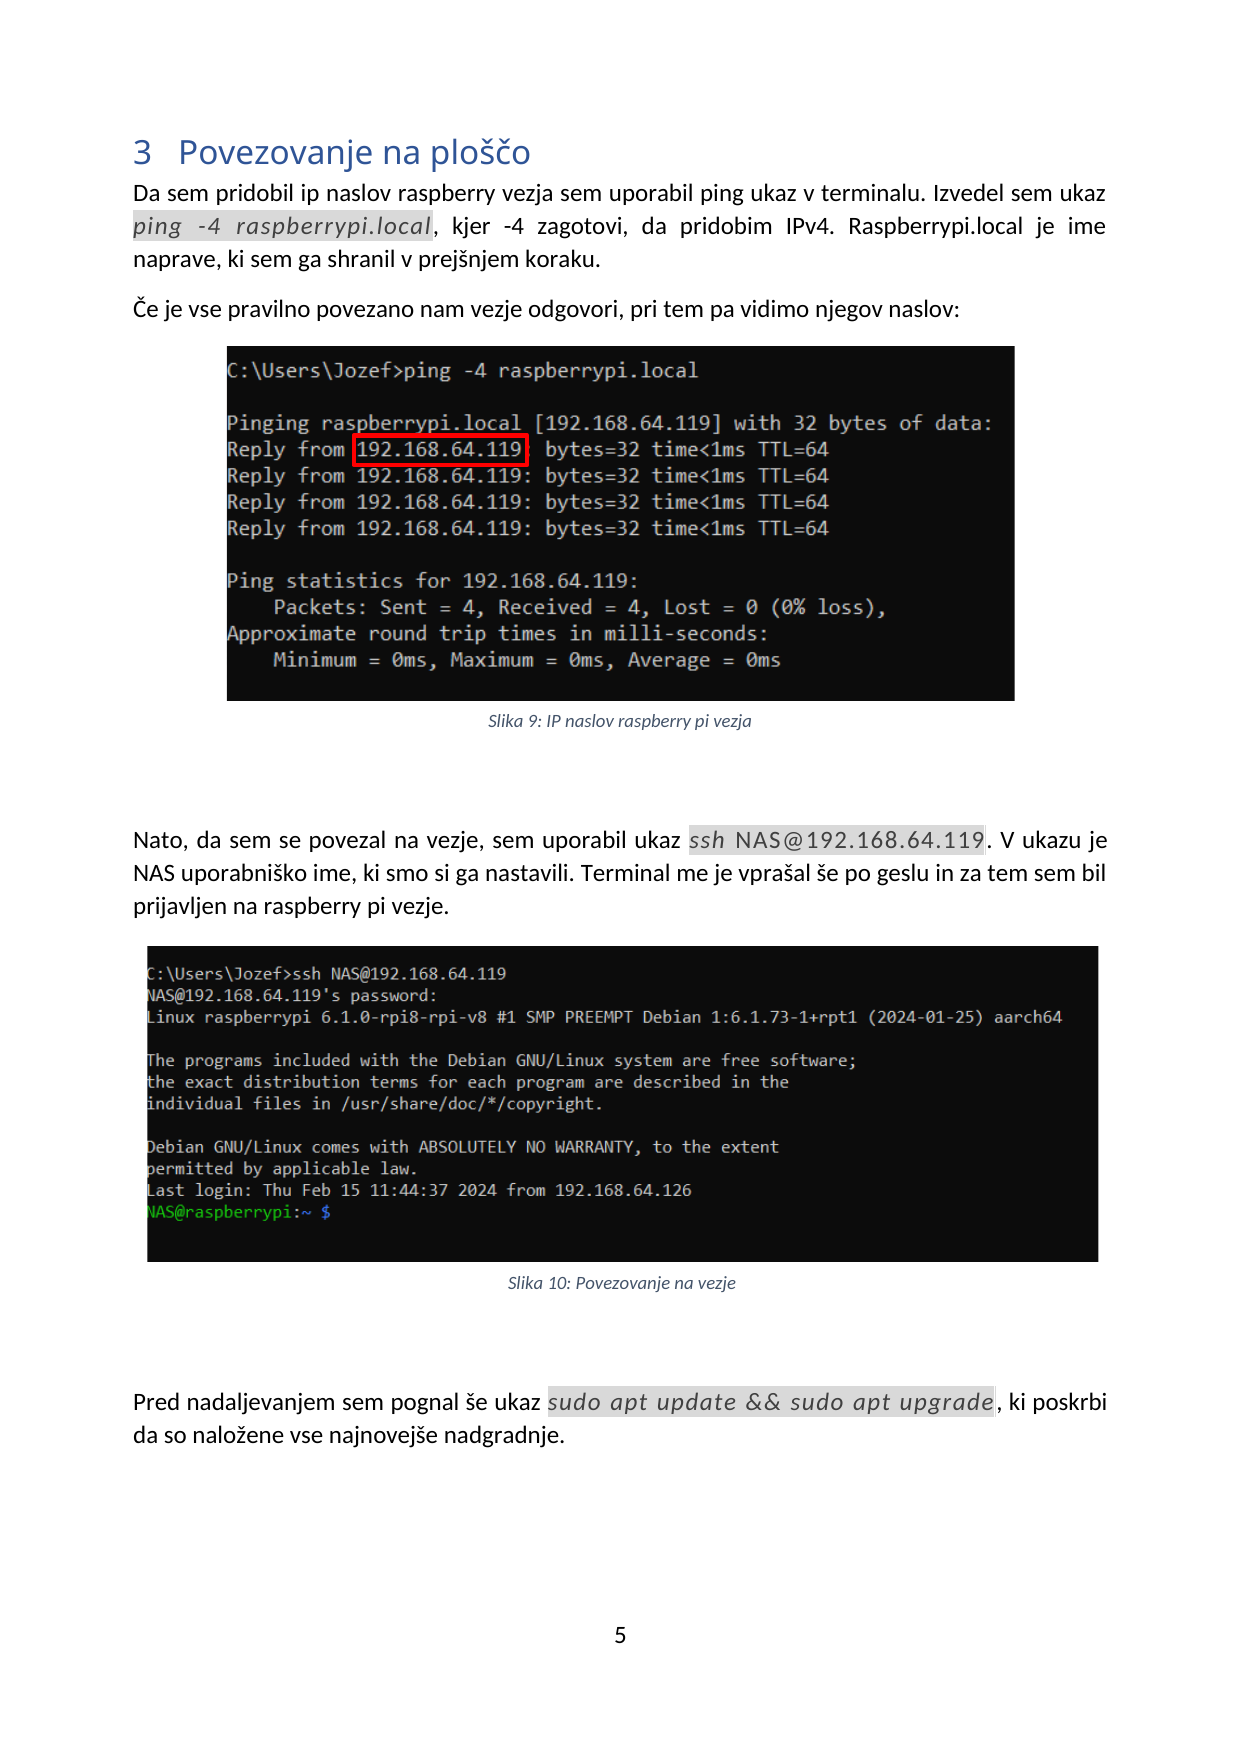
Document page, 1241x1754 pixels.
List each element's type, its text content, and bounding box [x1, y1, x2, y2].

text Če je vse pravilno povezano nam vezje odgovori, pri tem pa vidimo njegov naslov: [133, 293, 1107, 323]
picture [147, 946, 1099, 1262]
subtitle Povezovanje na ploščo [133, 128, 1107, 174]
text Pred nadaljevanjem sem pognal še ukaz sudo apt update && sudo apt upgrade, ki poskrbi da so naložene vse najnovejše nadgradnje. [133, 1386, 1107, 1450]
text Da sem pridobil ip naslov raspberry vezja sem uporabil ping ukaz v terminalu. Izvedel sem ukaz ping -4 raspberrypi.local, kjer -4 zagotovi, da pridobim IPv4. Raspberrypi.local je ime naprave, ki sem ga shranil v prejšnjem koraku. [133, 177, 1107, 274]
text Nato, da sem se povezal na vezje, sem uporabil ukaz ssh NAS@192.168.64.119. V ukazu je NAS uporabniško ime, ki smo si ga nastavili. Terminal me je vprašal še po geslu in za tem sem bil prijavljen na raspberry pi vezje. [133, 824, 1107, 921]
picture [226, 346, 1015, 701]
